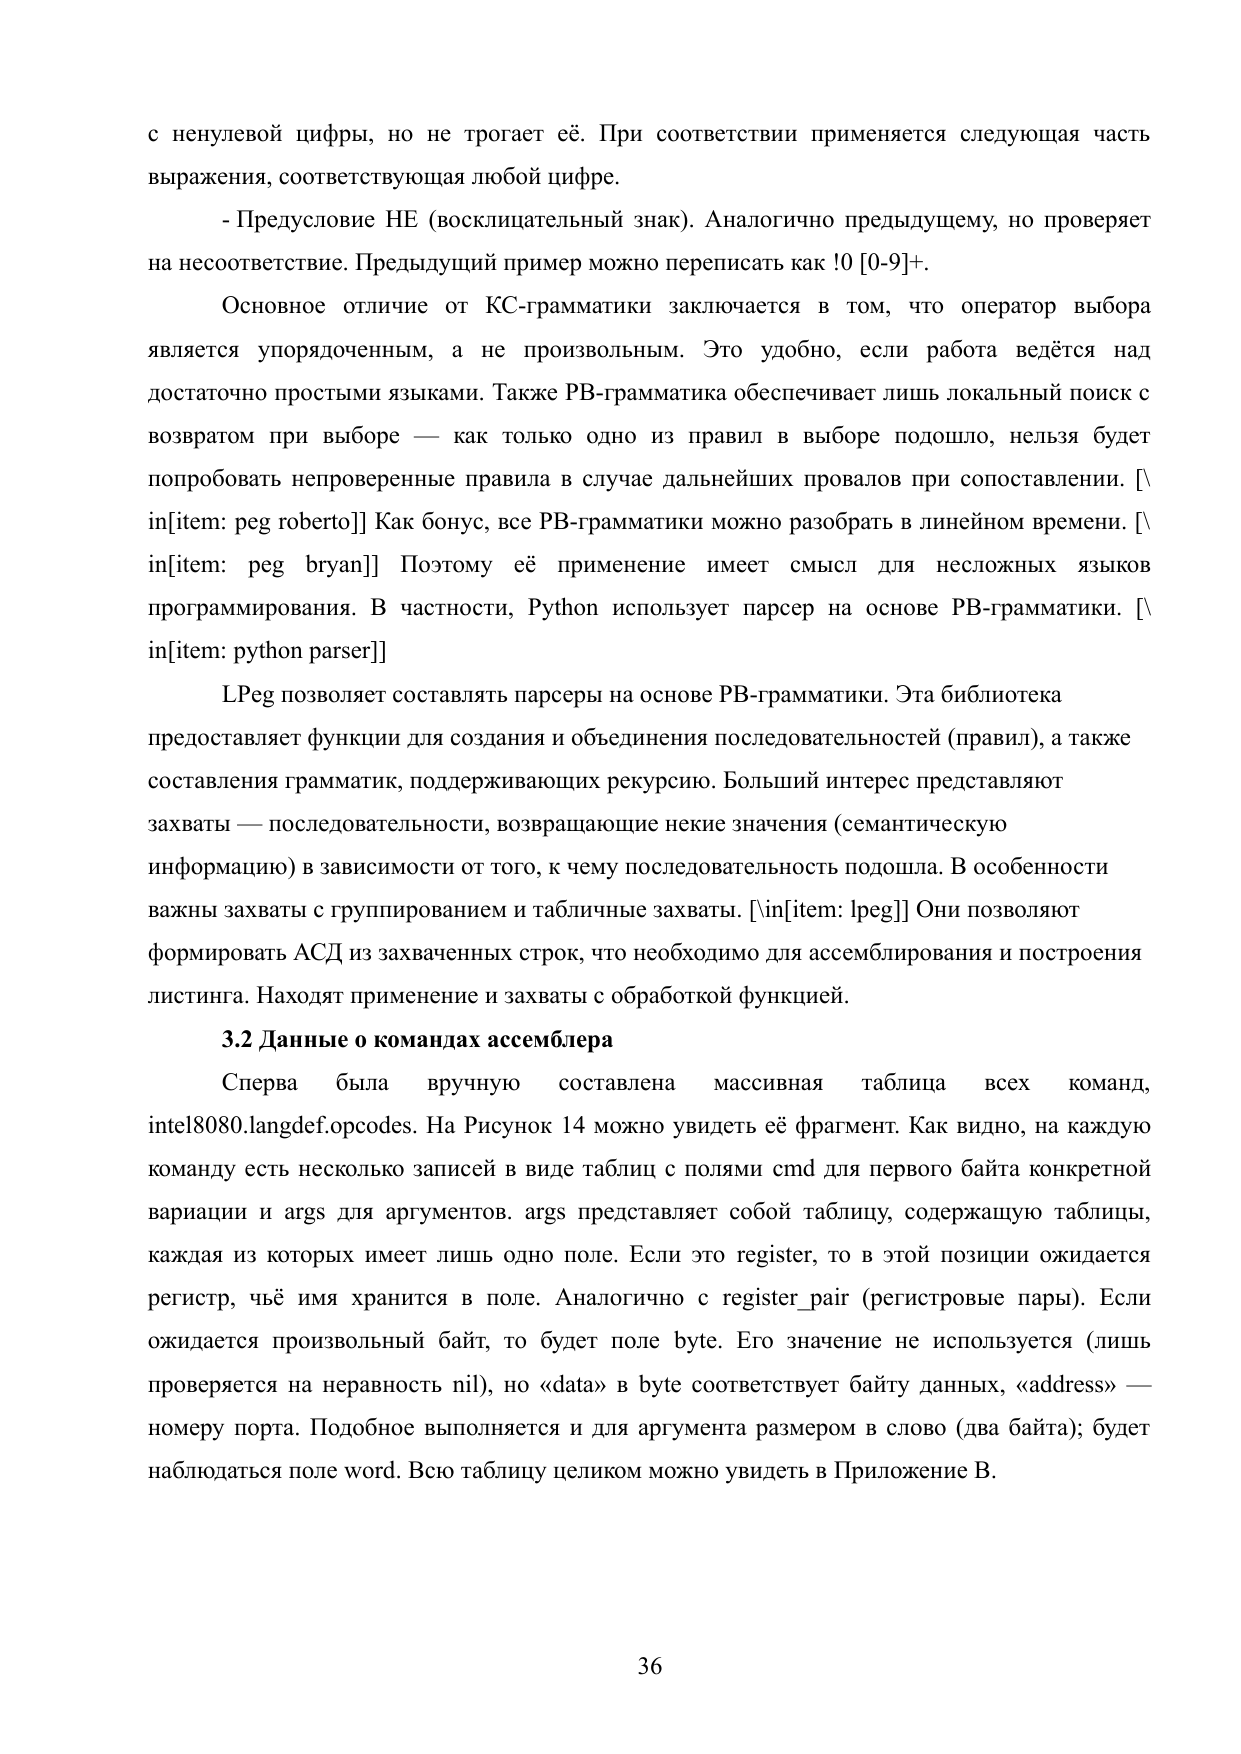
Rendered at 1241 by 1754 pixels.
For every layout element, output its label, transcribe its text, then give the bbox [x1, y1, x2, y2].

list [148, 118, 1152, 190]
text Основное отличие от КС-грамматики заключается в том, что оператор выбора является упорядоченным, а не произвольным. Это удобно, если работа ведётся над достаточно простыми языками. Также РВ-грамматика обеспечивает лишь локальный поиск с возвратом при выборе — как только одно из правил в выборе подошло, нельзя будет попробовать непроверенные правила в случае дальнейших провалов при сопоставлении. [\in[item: peg roberto]] Как бонус, все РВ-грамматики можно разобрать в линейном времени. [\in[item: peg bryan]] Поэтому её применение имеет смысл для несложных языков программирования. В частности, Python использует парсер на основе РВ-грамматики. [\in[item: python parser]] [148, 291, 1152, 664]
list Предусловие НЕ (восклицательный знак). Аналогично предыдущему, но проверяет на несоответствие. Предыдущий пример можно переписать как !0 [0-9]+. [148, 204, 1152, 276]
text LPeg позволяет составлять парсеры на основе РВ-грамматики. Эта библиотека предоставляет функции для создания и объединения последовательностей (правил), а также составления грамматик, поддерживающих рекурсию. Больший интерес представляют захваты — последовательности, возвращающие некие значения (семантическую информацию) в зависимости от того, к чему последовательность подошла. В особенности важны захваты с группированием и табличные захваты. [\in[item: lpeg]] Они позволяют формировать АСД из захваченных строк, что необходимо для ассемблирования и построения листинга. Находят применение и захваты с обработкой функцией. [148, 679, 1152, 1009]
text Сперва была вручную составлена массивная таблица всех команд, intel8080.langdef.opcodes. На рисунке 14 можно увидеть её фрагмент. Как видно, на каждую команду есть несколько записей в виде таблиц с полями cmd для первого байта конкретной вариации и args для аргументов. args представляет собой таблицу, содержащую таблицы, каждая из которых имеет лишь одно поле. Если это register, то в этой позиции ожидается регистр, чьё имя хранится в поле. Аналогично с register_pair (регистровые пары). Если ожидается произвольный байт, то будет поле byte. Его значение не используется (лишь проверяется на неравность nil), но «data» в byte соответствует байту данных, «address» — номеру порта. Подобное выполняется и для аргумента размером в слово (два байта); будет наблюдаться поле word. Всю таблицу целиком можно увидеть в приложении В. [148, 1067, 1152, 1484]
text Данные о командах ассемблера [148, 1024, 1152, 1052]
